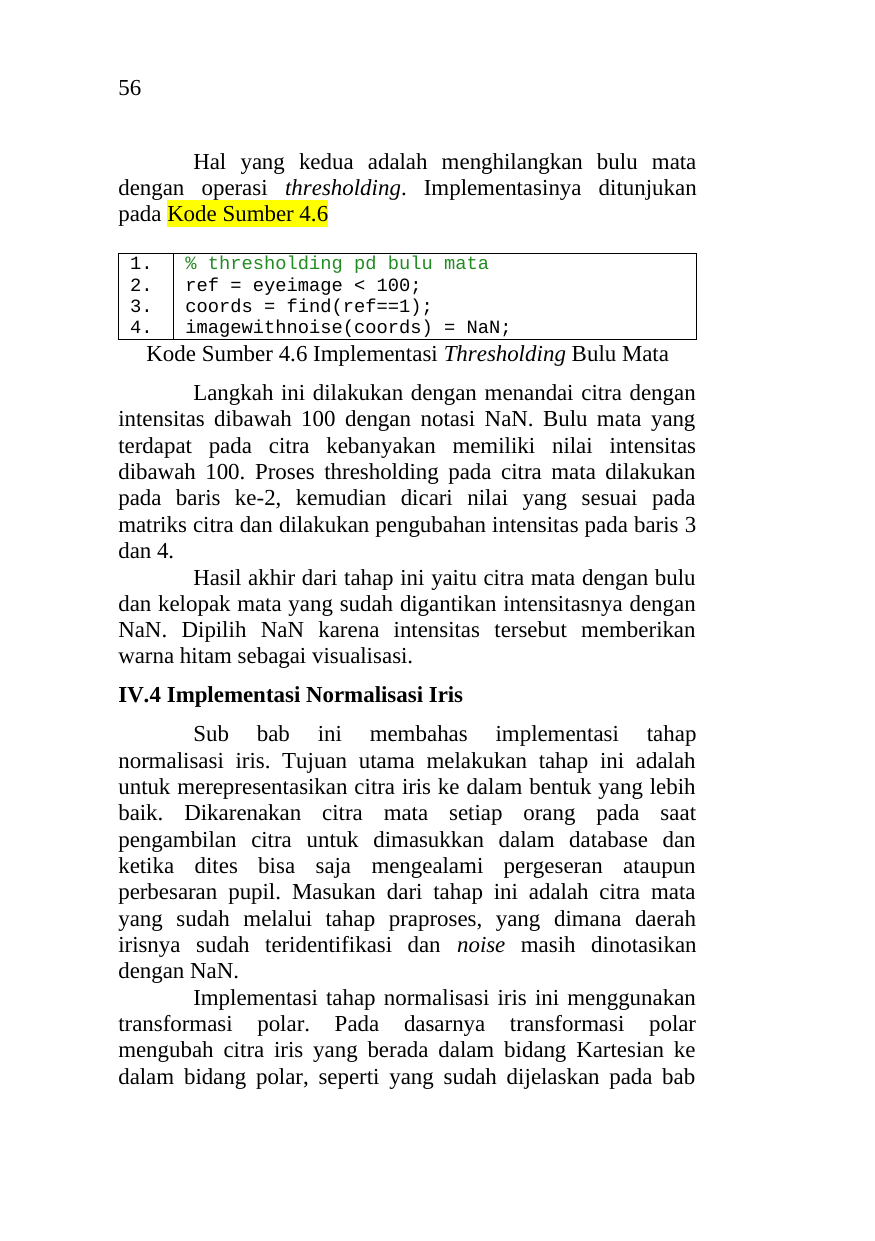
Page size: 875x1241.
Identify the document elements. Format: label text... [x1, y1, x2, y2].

subtitle Implementasi Normalisasi Iris [118, 681, 697, 708]
text Hal yang kedua adalah menghilangkan bulu mata dengan operasi thresholding. Implementasinya ditunjukan pada Kode Sumber 4.6 [118, 148, 697, 227]
text Hasil akhir dari tahap ini yaitu citra mata dengan bulu dan kelopak mata yang sudah digantikan intensitasnya dengan NaN. Dipilih NaN karena intensitas tersebut memberikan warna hitam sebagai visualisasi. [118, 563, 697, 669]
text Sub bab ini membahas implementasi tahap normalisasi iris. Tujuan utama melakukan tahap ini adalah untuk merepresentasikan citra iris ke dalam bentuk yang lebih baik. Dikarenakan citra mata setiap orang pada saat pengambilan citra untuk dimasukkan dalam database dan ketika dites bisa saja mengealami pergeseran ataupun perbesaran pupil. Masukan dari tahap ini adalah citra mata yang sudah melalui tahap praproses, yang dimana daerah irisnya sudah teridentifikasi dan noise masih dinotasikan dengan NaN. [118, 720, 697, 984]
table_header 1. 2. 3. 4. [119, 254, 173, 339]
table_header % thresholding pd bulu mata ref = eyeimage < 100; coords = find(ref==1); imagewithnoise(coords) = NaN; [174, 254, 696, 339]
text Langkah ini dilakukan dengan menandai citra dengan intensitas dibawah 100 dengan notasi NaN. Bulu mata yang terdapat pada citra kebanyakan memiliki nilai intensitas dibawah 100. Proses thresholding pada citra mata dilakukan pada baris ke-2, kemudian dicari nilai yang sesuai pada matriks citra dan dilakukan pengubahan intensitas pada baris 3 dan 4. [118, 379, 697, 563]
text Kode Sumber 4.6 Implementasi Thresholding Bulu Mata [118, 340, 697, 367]
